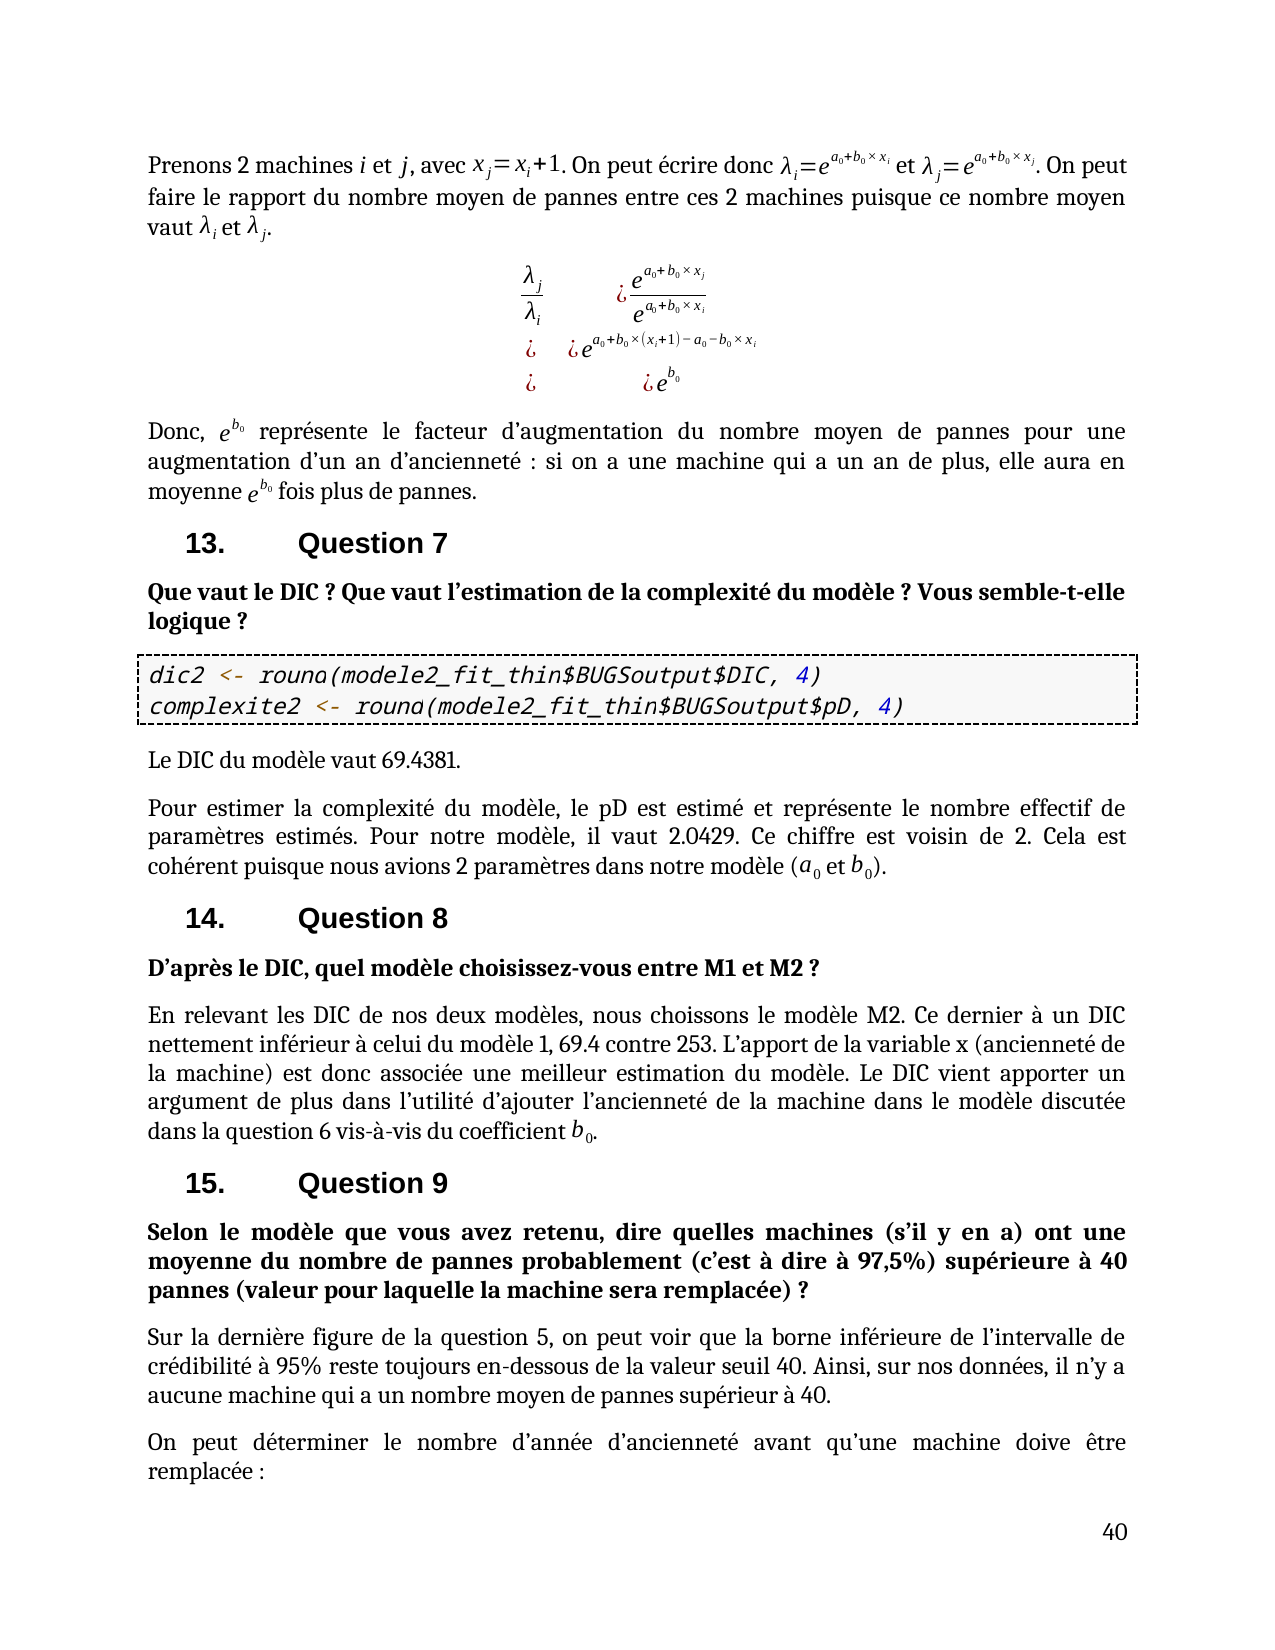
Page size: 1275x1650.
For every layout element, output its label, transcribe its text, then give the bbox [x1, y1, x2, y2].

text En relevant les DIC de nos deux modèles, nous choissons le modèle M2. Ce dernier à un DIC nettement inférieur à celui du modèle 1, 69.4 contre 253. L’apport de la variable x (ancienneté de la machine) est donc associée une meilleur estimation du modèle. Le DIC vient apporter un argument de plus dans l’utilité d’ajouter l’ancienneté de la machine dans le modèle discutée dans la question 6 vis-à-vis du coefficient . [148, 1001, 1127, 1147]
text Donc, représente le facteur d’augmentation du nombre moyen de pannes pour une augmentation d’un an d’ancienneté : si on a une machine qui a un an de plus, elle aura en moyenne fois plus de pannes. [148, 415, 1127, 507]
text D’après le DIC, quel modèle choisissez-vous entre M1 et M2 ? [148, 953, 1127, 982]
text Le DIC du modèle vaut 69.4381. [148, 746, 1127, 775]
text Selon le modèle que vous avez retenu, dire quelles machines (s’il y en a) ont une moyenne du nombre de pannes probablement (c’est à dire à 97,5%) supérieure à 40 pannes (valeur pour laquelle la machine sera remplacée) ? [148, 1218, 1127, 1304]
subtitle Question 9 [185, 1166, 1127, 1199]
subtitle Question 8 [185, 901, 1127, 935]
text Sur la dernière figure de la question 5, on peut voir que la borne inférieure de l’intervalle de crédibilité à 95% reste toujours en-dessous de la valeur seuil 40. Ainsi, sur nos données, il n’y a aucune machine qui a un nombre moyen de pannes supérieur à 40. [148, 1323, 1127, 1409]
text Prenons 2 machines et , avec . On peut écrire donc et . On peut faire le rapport du nombre moyen de pannes entre ces 2 machines puisque ce nombre moyen vaut et . [148, 148, 1127, 243]
text Que vaut le DIC ? Que vaut l’estimation de la complexité du modèle ? Vous semble-t-elle logique ? [148, 578, 1127, 636]
text Pour estimer la complexité du modèle, le pD est estimé et représente le nombre effectif de paramètres estimés. Pour notre modèle, il vaut 2.0429. Ce chiffre est voisin de 2. Cela est cohérent puisque nous avions 2 paramètres dans notre modèle ( et ). [148, 793, 1127, 882]
text dic2 <- round(modele2_fit_thin$BUGSoutput$DIC, 4) complexite2 <- round(modele2_fit_thin$BUGSoutput$pD, 4) [137, 654, 1138, 725]
text On peut déterminer le nombre d’année d’ancienneté avant qu’une machine doive être remplacée : [148, 1428, 1127, 1486]
subtitle Question 7 [185, 526, 1127, 559]
